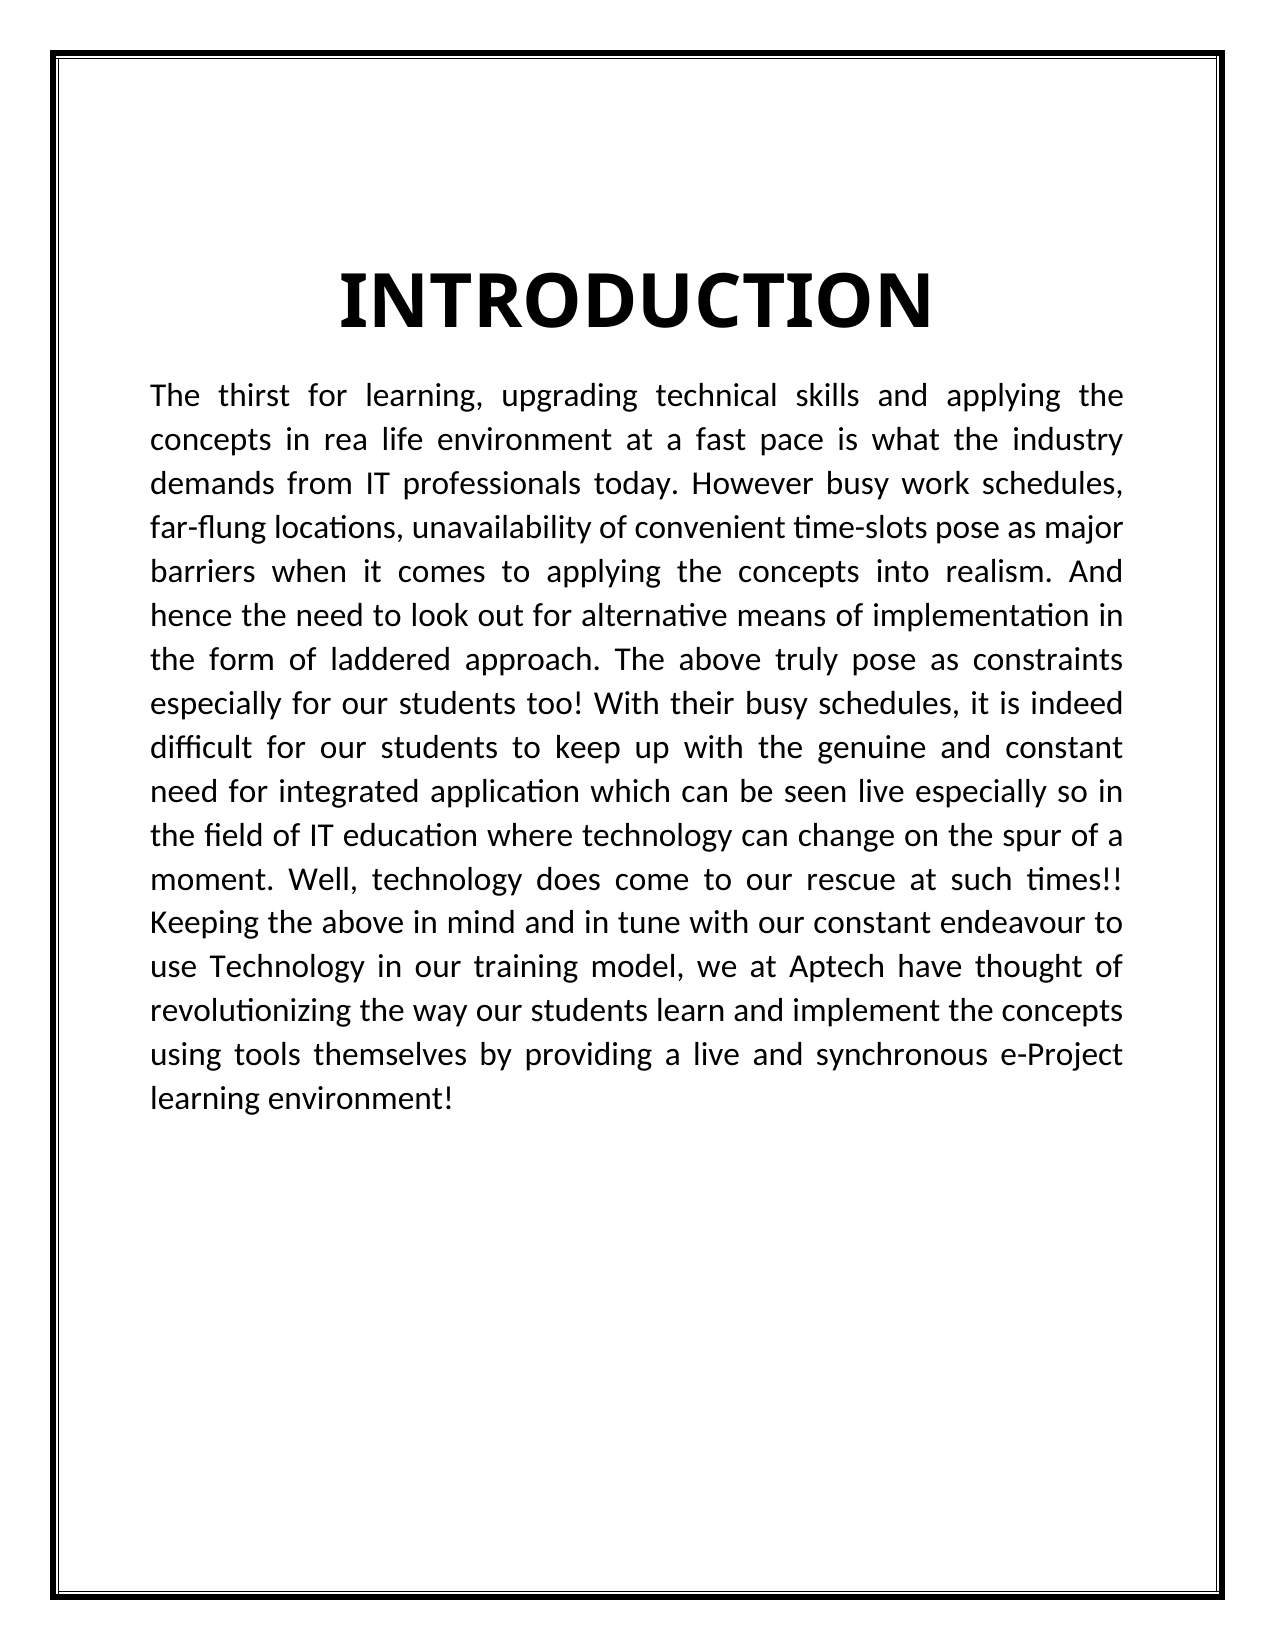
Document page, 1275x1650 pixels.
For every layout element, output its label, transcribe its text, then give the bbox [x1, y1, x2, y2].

text INTRODUCTION [150, 247, 1125, 349]
text The thirst for learning, upgrading technical skills and applying the concepts in rea life environment at a fast pace is what the industry demands from IT professionals today. However busy work schedules, far-flung locations, unavailability of convenient time-slots pose as major barriers when it comes to applying the concepts into realism. And hence the need to look out for alternative means of implementation in the form of laddered approach. The above truly pose as constraints especially for our students too! With their busy schedules, it is indeed difficult for our students to keep up with the genuine and constant need for integrated application which can be seen live especially so in the field of IT education where technology can change on the spur of a moment. Well, technology does come to our rescue at such times!!Keeping the above in mind and in tune with our constant endeavour to use Technology in our training model, we at Aptech have thought of revolutionizing the way our students learn and implement the concepts using tools themselves by providing a live and synchronous e-Project learning environment! [150, 374, 1125, 1118]
